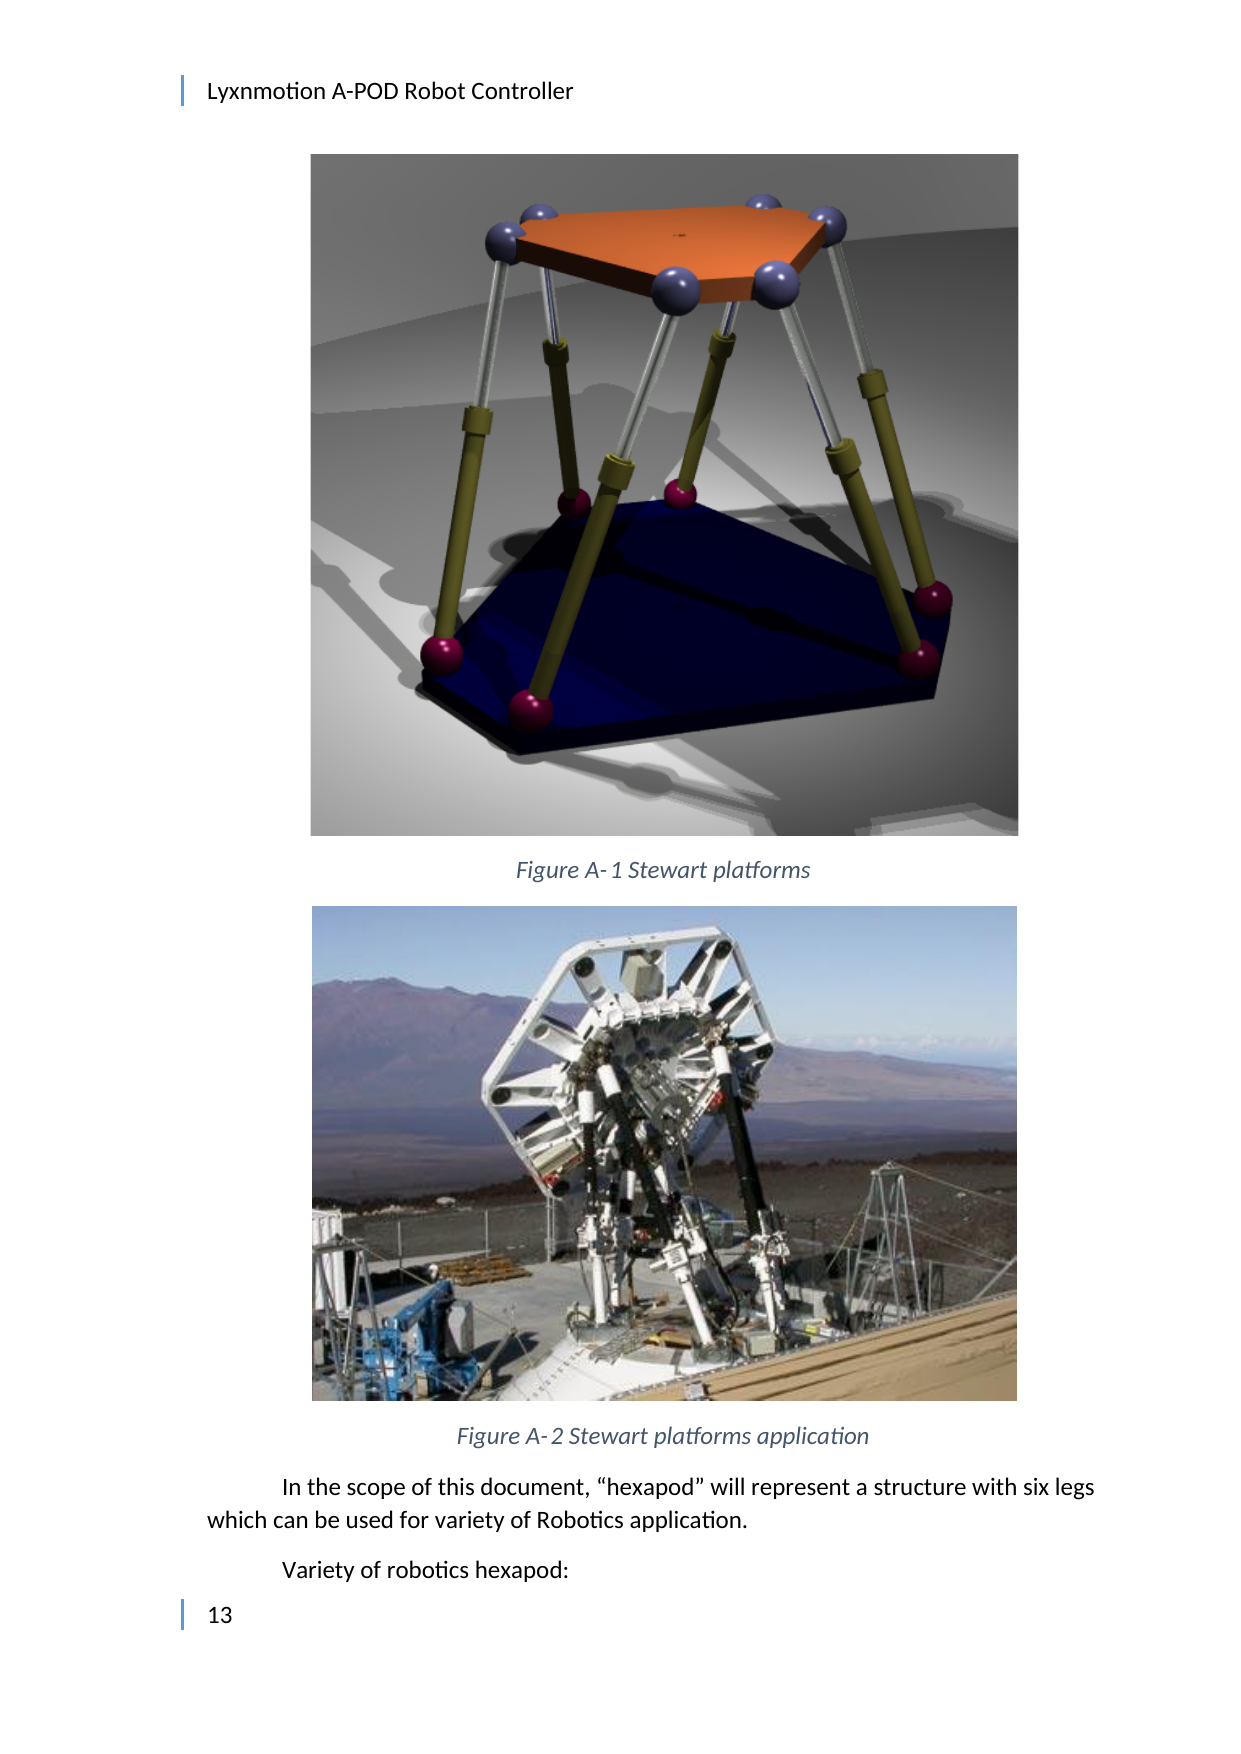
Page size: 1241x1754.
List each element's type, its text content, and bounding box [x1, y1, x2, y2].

text In the scope of this document, “hexapod” will represent a structure with six legs which can be used for variety of Robotics application. [207, 1471, 1122, 1535]
text Figure - Stewart platforms [207, 854, 1122, 885]
picture [310, 154, 1019, 836]
picture [312, 906, 1017, 1401]
text Figure - Stewart platforms application [207, 1420, 1122, 1451]
text Variety of robotics hexapod: [207, 1554, 1122, 1584]
